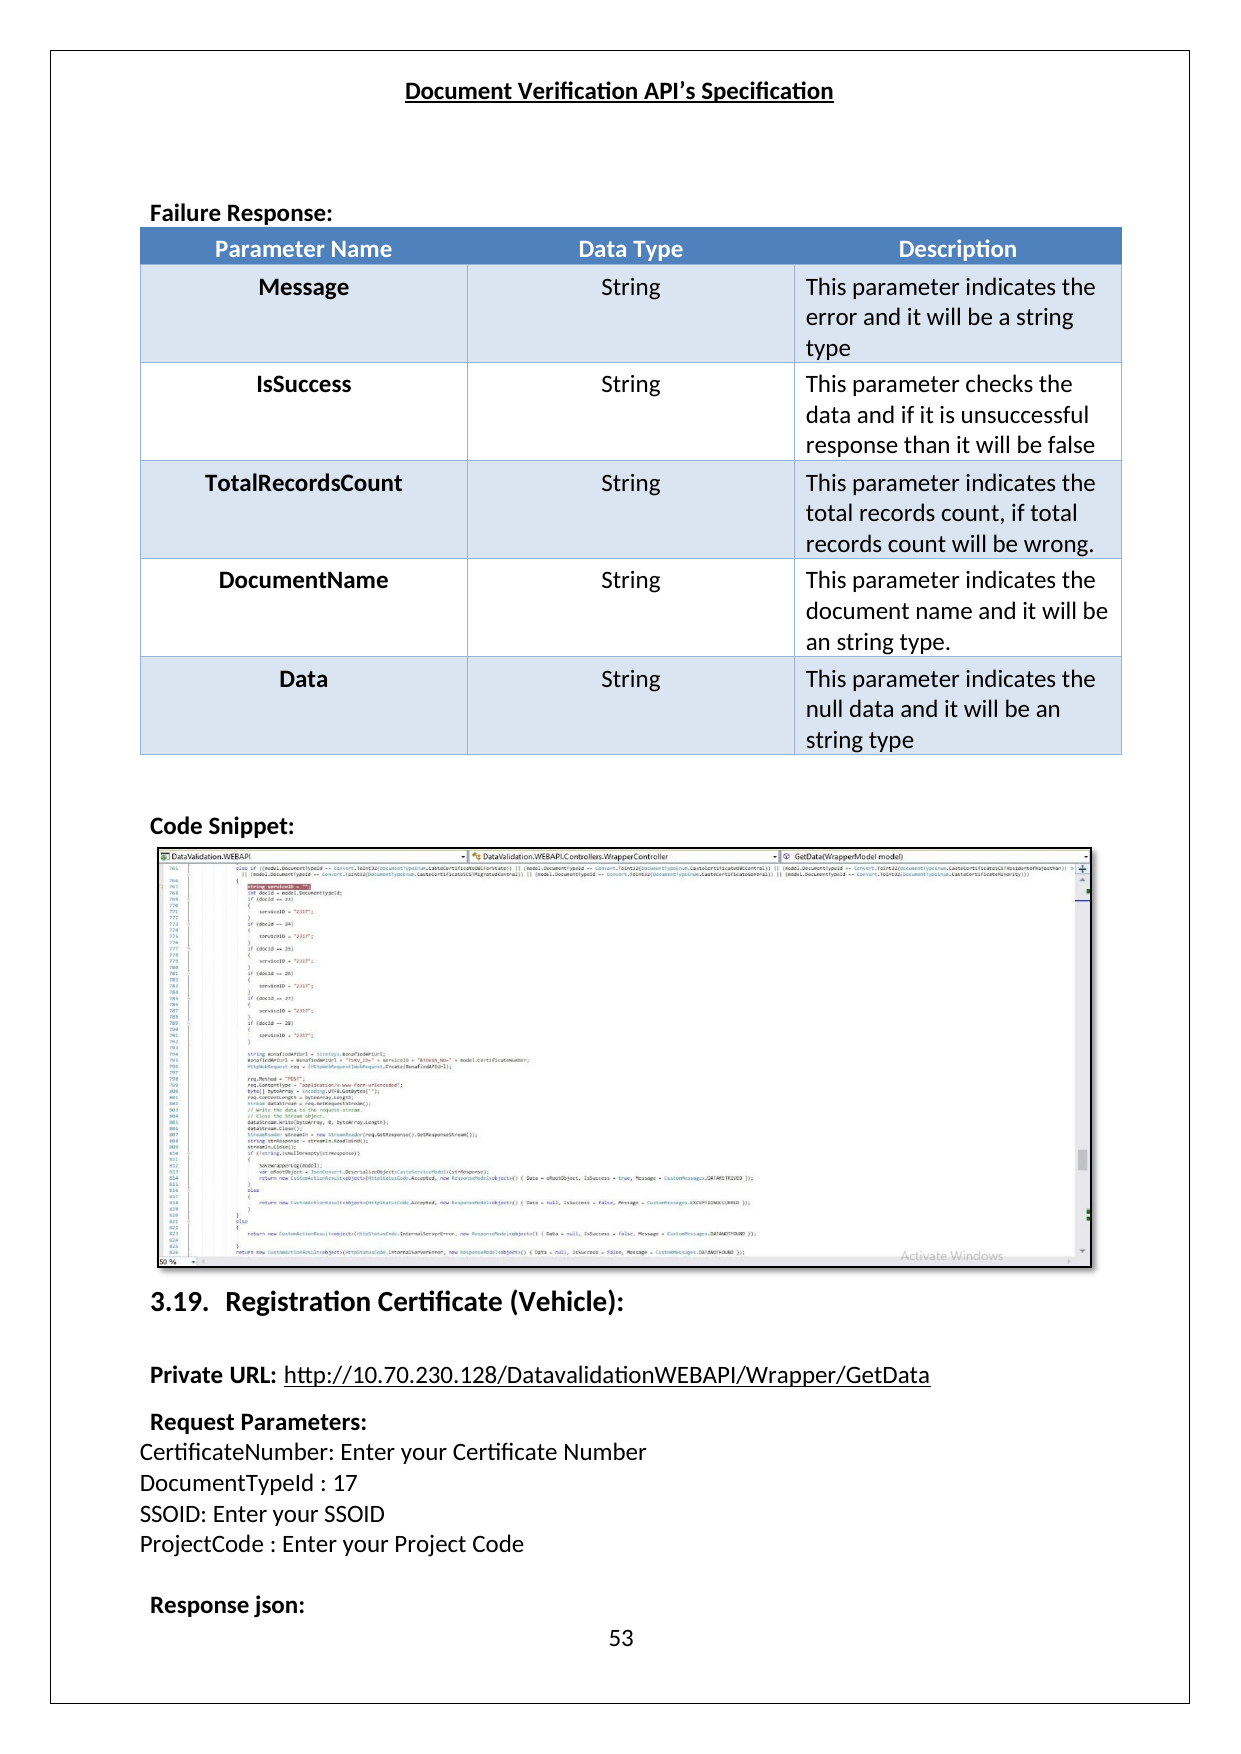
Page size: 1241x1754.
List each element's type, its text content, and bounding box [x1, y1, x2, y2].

table_cell This parameter indicates the error and it will be a string type [795, 265, 1121, 362]
table_cell String [468, 363, 794, 460]
text CertificateNumber: Enter your Certificate Number [139, 1437, 1121, 1467]
table_cell TotalRecordsCount [141, 461, 467, 558]
subtitle Request Parameters: [150, 1406, 1121, 1437]
text ProjectCode : Enter your Project Code [139, 1529, 1121, 1559]
table_cell This parameter indicates the total records count, if total records count will be wrong. [795, 461, 1121, 558]
table_cell String [468, 461, 794, 558]
table_cell String [468, 265, 794, 362]
table_cell IsSuccess [141, 363, 467, 460]
picture [155, 845, 1102, 1278]
table_header Parameter Name [141, 228, 467, 264]
table_cell Message [141, 265, 467, 362]
table_cell This parameter indicates the document name and it will be an string type. [795, 559, 1121, 656]
table_header Data Type [468, 228, 794, 264]
table_cell DocumentName [141, 559, 467, 656]
text DocumentTypeId : 17 [139, 1467, 556, 1498]
table_cell Data [141, 657, 467, 754]
subtitle Failure Response: [150, 197, 1121, 227]
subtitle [150, 1589, 398, 1620]
table_header Description [795, 228, 1121, 264]
table_cell This parameter checks the data and if it is unsuccessful response than it will be false [795, 363, 1121, 460]
text Private URL: http://10.70.230.128/DatavalidationWEBAPI/Wrapper/GetData [150, 1359, 1121, 1390]
table_cell String [468, 657, 794, 754]
text SSOID: Enter your SSOID [139, 1498, 1121, 1529]
table_cell This parameter indicates the null data and it will be an string type [795, 657, 1121, 754]
table_cell String [468, 559, 794, 656]
subtitle Code Snippet: [150, 810, 1121, 840]
